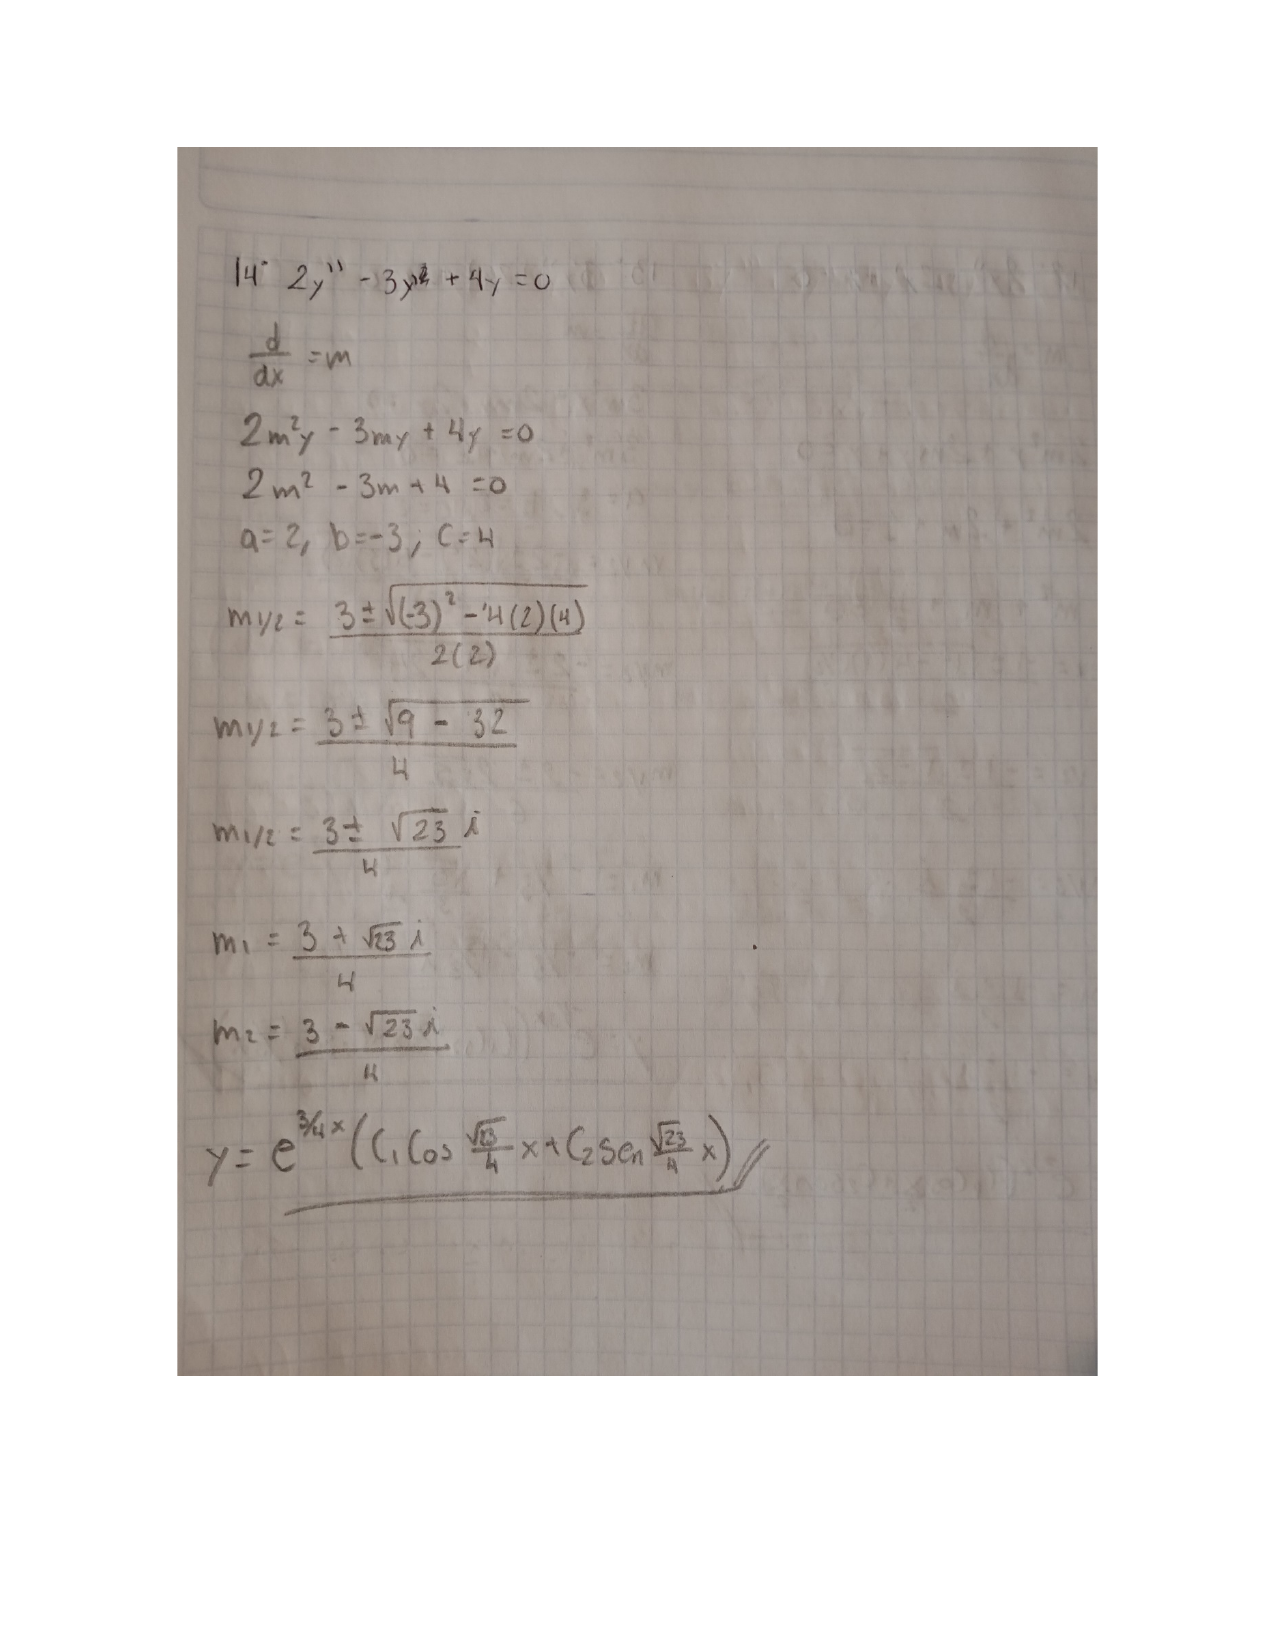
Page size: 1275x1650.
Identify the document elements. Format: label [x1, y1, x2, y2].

picture [177, 147, 1098, 1376]
